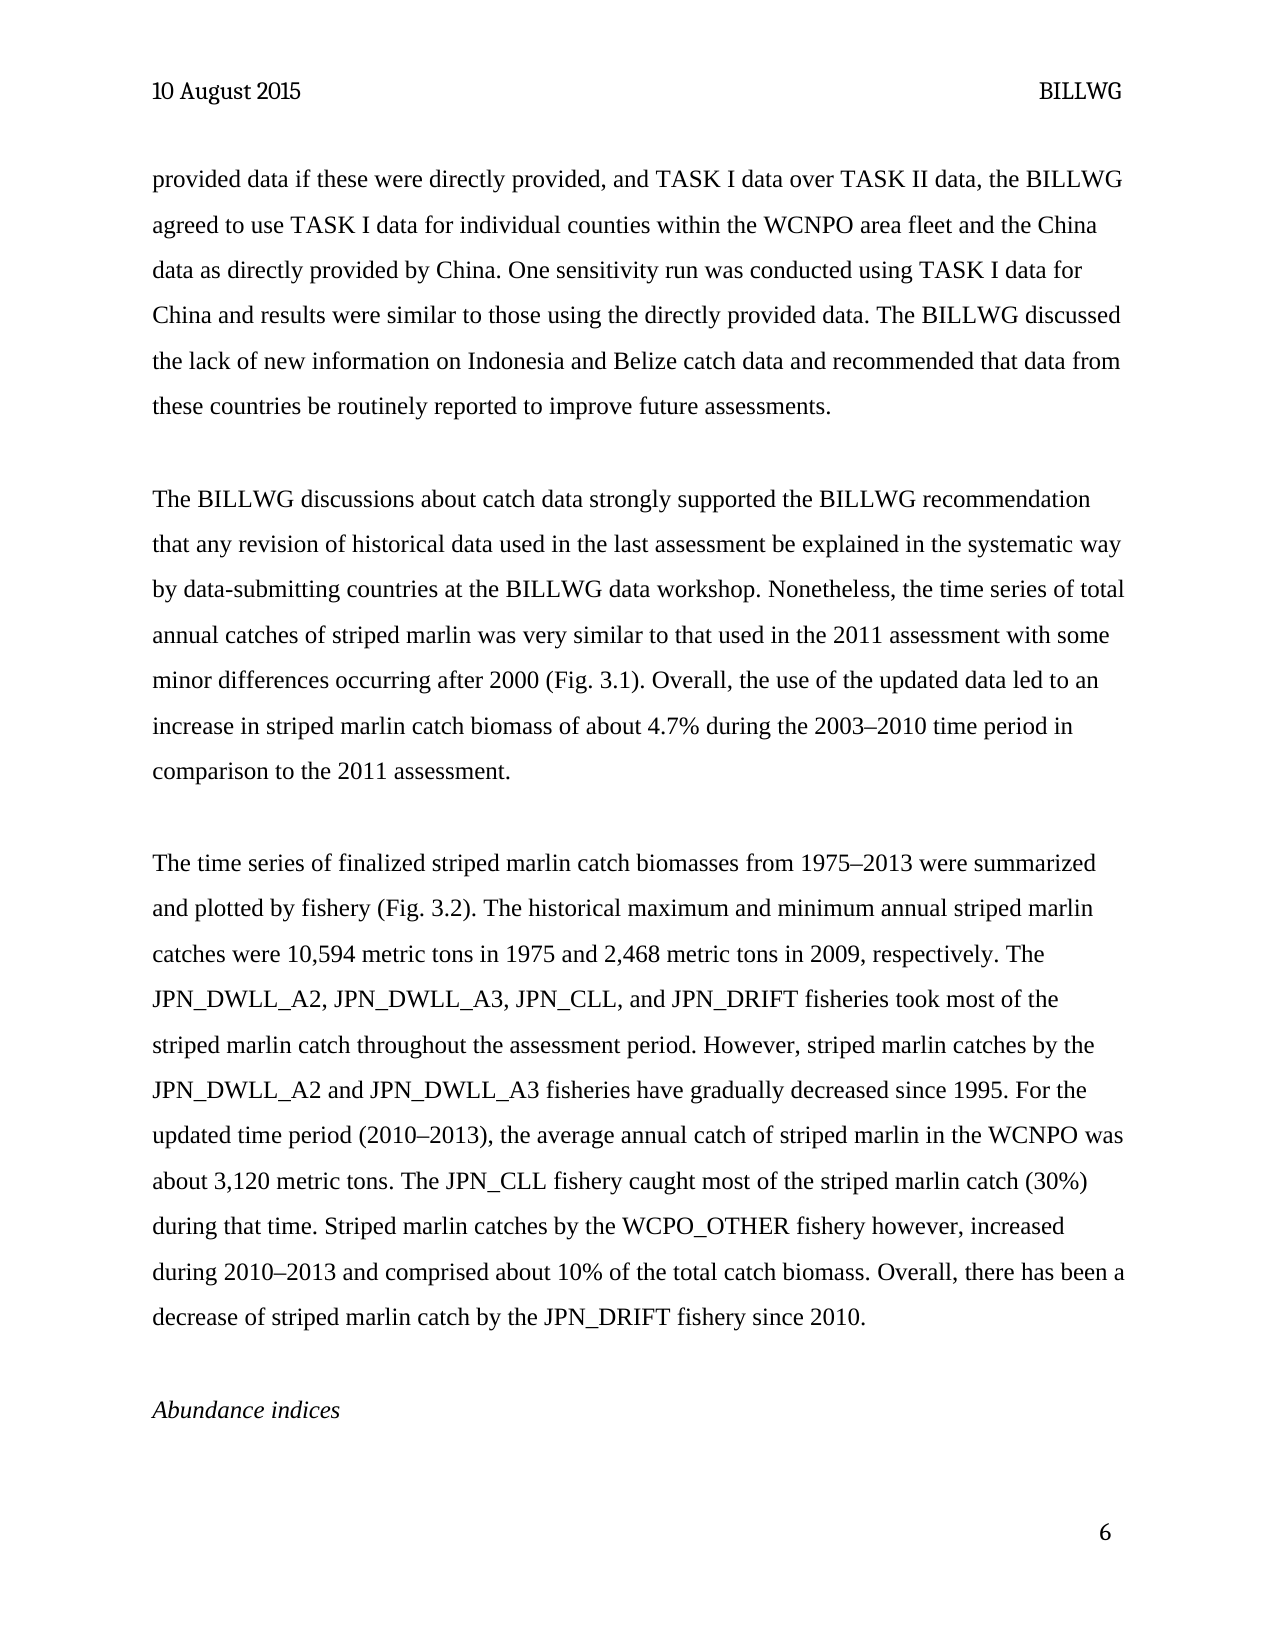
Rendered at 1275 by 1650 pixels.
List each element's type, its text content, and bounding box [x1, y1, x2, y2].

text provided data if these were directly provided, and TASK I data over TASK II data, the BILLWG agreed to use TASK I data for individual counties within the WCNPO area fleet and the China data as directly provided by China. One sensitivity run was conducted using TASK I data for China and results were similar to those using the directly provided data. The BILLWG discussed the lack of new information on Indonesia and Belize catch data and recommended that data from these countries be routinely reported to improve future assessments. [152, 164, 1126, 420]
text The time series of finalized striped marlin catch biomasses from 1975–2013 were summarized and plotted by fishery (Fig. 3.2). The historical maximum and minimum annual striped marlin catches were 10,594 metric tons in 1975 and 2,468 metric tons in 2009, respectively. The JPN_DWLL_A2, JPN_DWLL_A3, JPN_CLL, and JPN_DRIFT fisheries took most of the striped marlin catch throughout the assessment period. However, striped marlin catches by the JPN_DWLL_A2 and JPN_DWLL_A3 fisheries have gradually decreased since 1995. For the updated time period (2010–2013), the average annual catch of striped marlin in the WCNPO was about 3,120 metric tons. The JPN_CLL fishery caught most of the striped marlin catch (30%) during that time. Striped marlin catches by the WCPO_OTHER fishery however, increased during 2010–2013 and comprised about 10% of the total catch biomass. Overall, there has been a decrease of striped marlin catch by the JPN_DRIFT fishery since 2010. [152, 848, 1125, 1331]
text Abundance indices [152, 1395, 1154, 1424]
text The BILLWG discussions about catch data strongly supported the BILLWG recommendation that any revision of historical data used in the last assessment be explained in the systematic way by data-submitting countries at the BILLWG data workshop. Nonetheless, the time series of total annual catches of striped marlin was very similar to that used in the 2011 assessment with some minor differences occurring after 2000 (Fig. 3.1). Overall, the use of the updated data led to an increase in striped marlin catch biomass of about 4.7% during the 2003–2010 time period in comparison to the 2011 assessment. [152, 484, 1125, 785]
